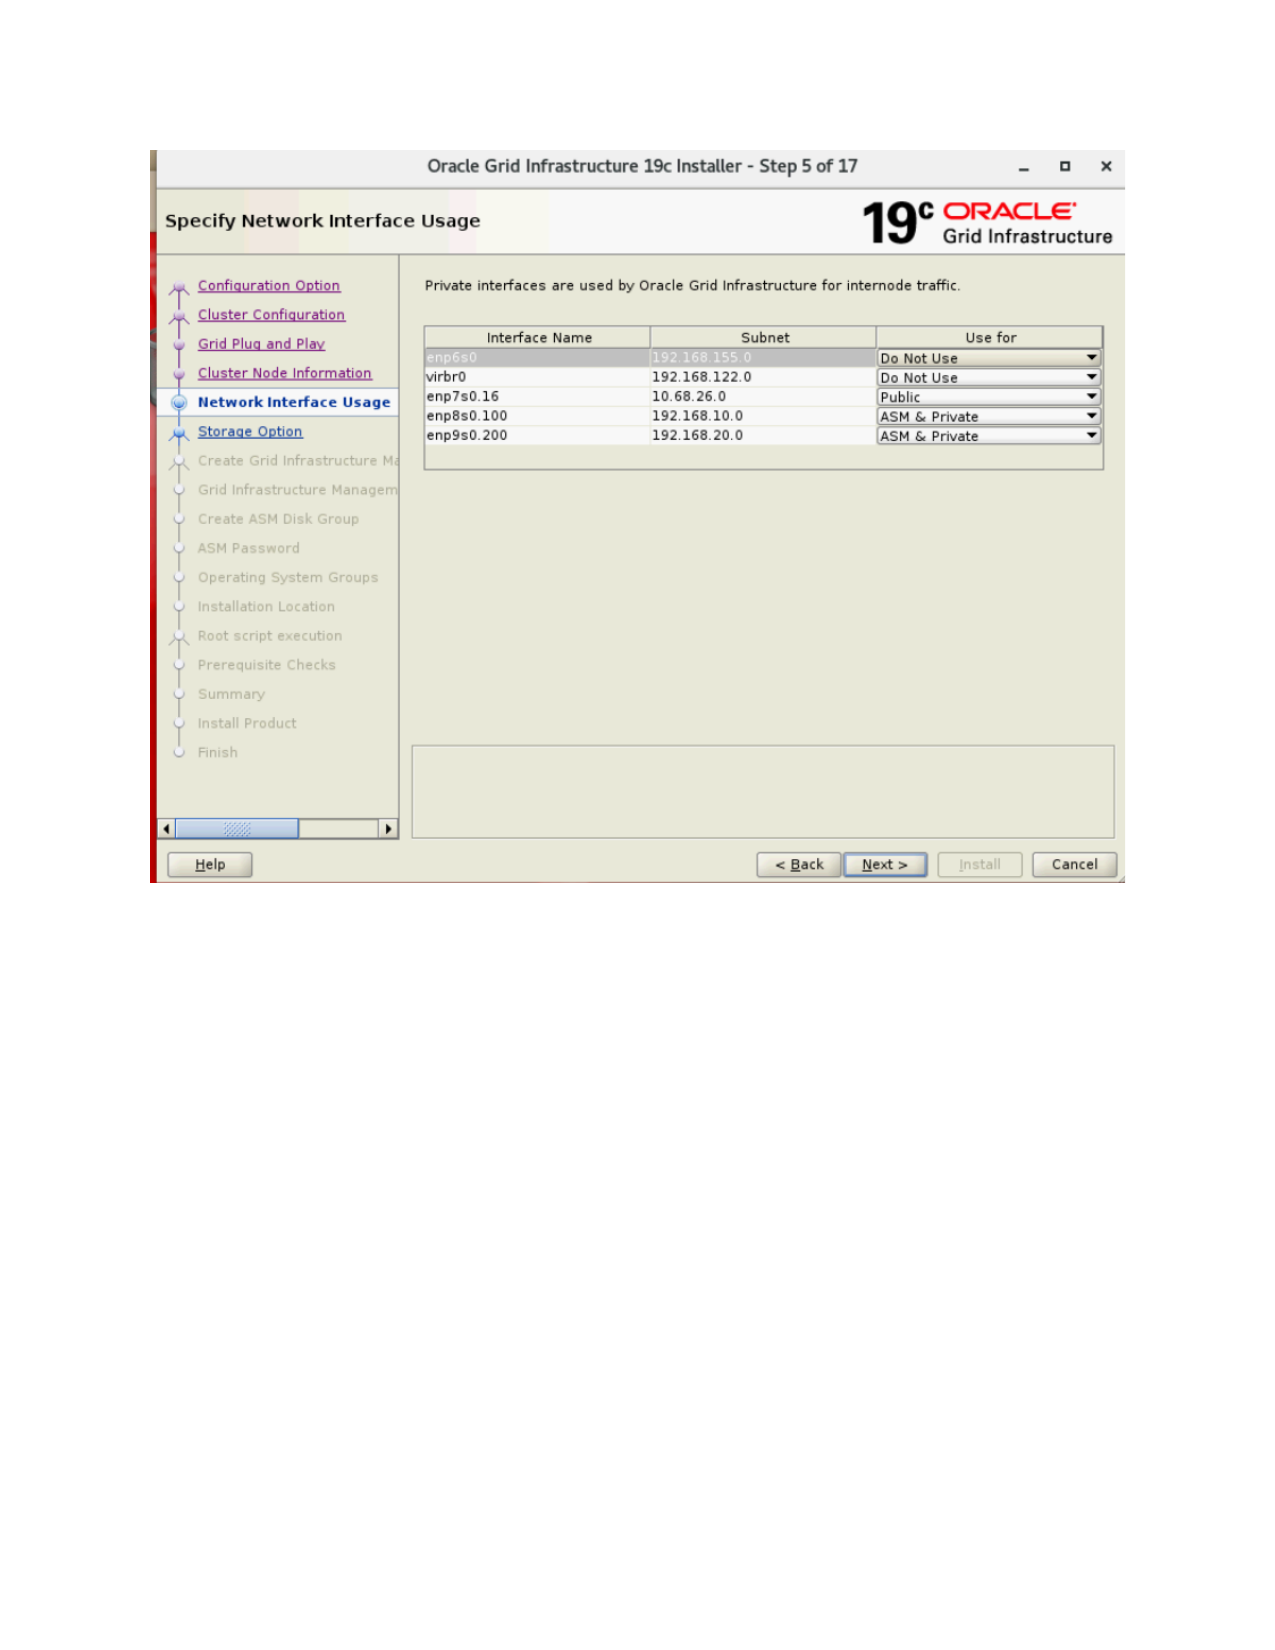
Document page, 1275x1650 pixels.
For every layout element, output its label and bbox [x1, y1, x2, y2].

picture [150, 150, 1125, 883]
